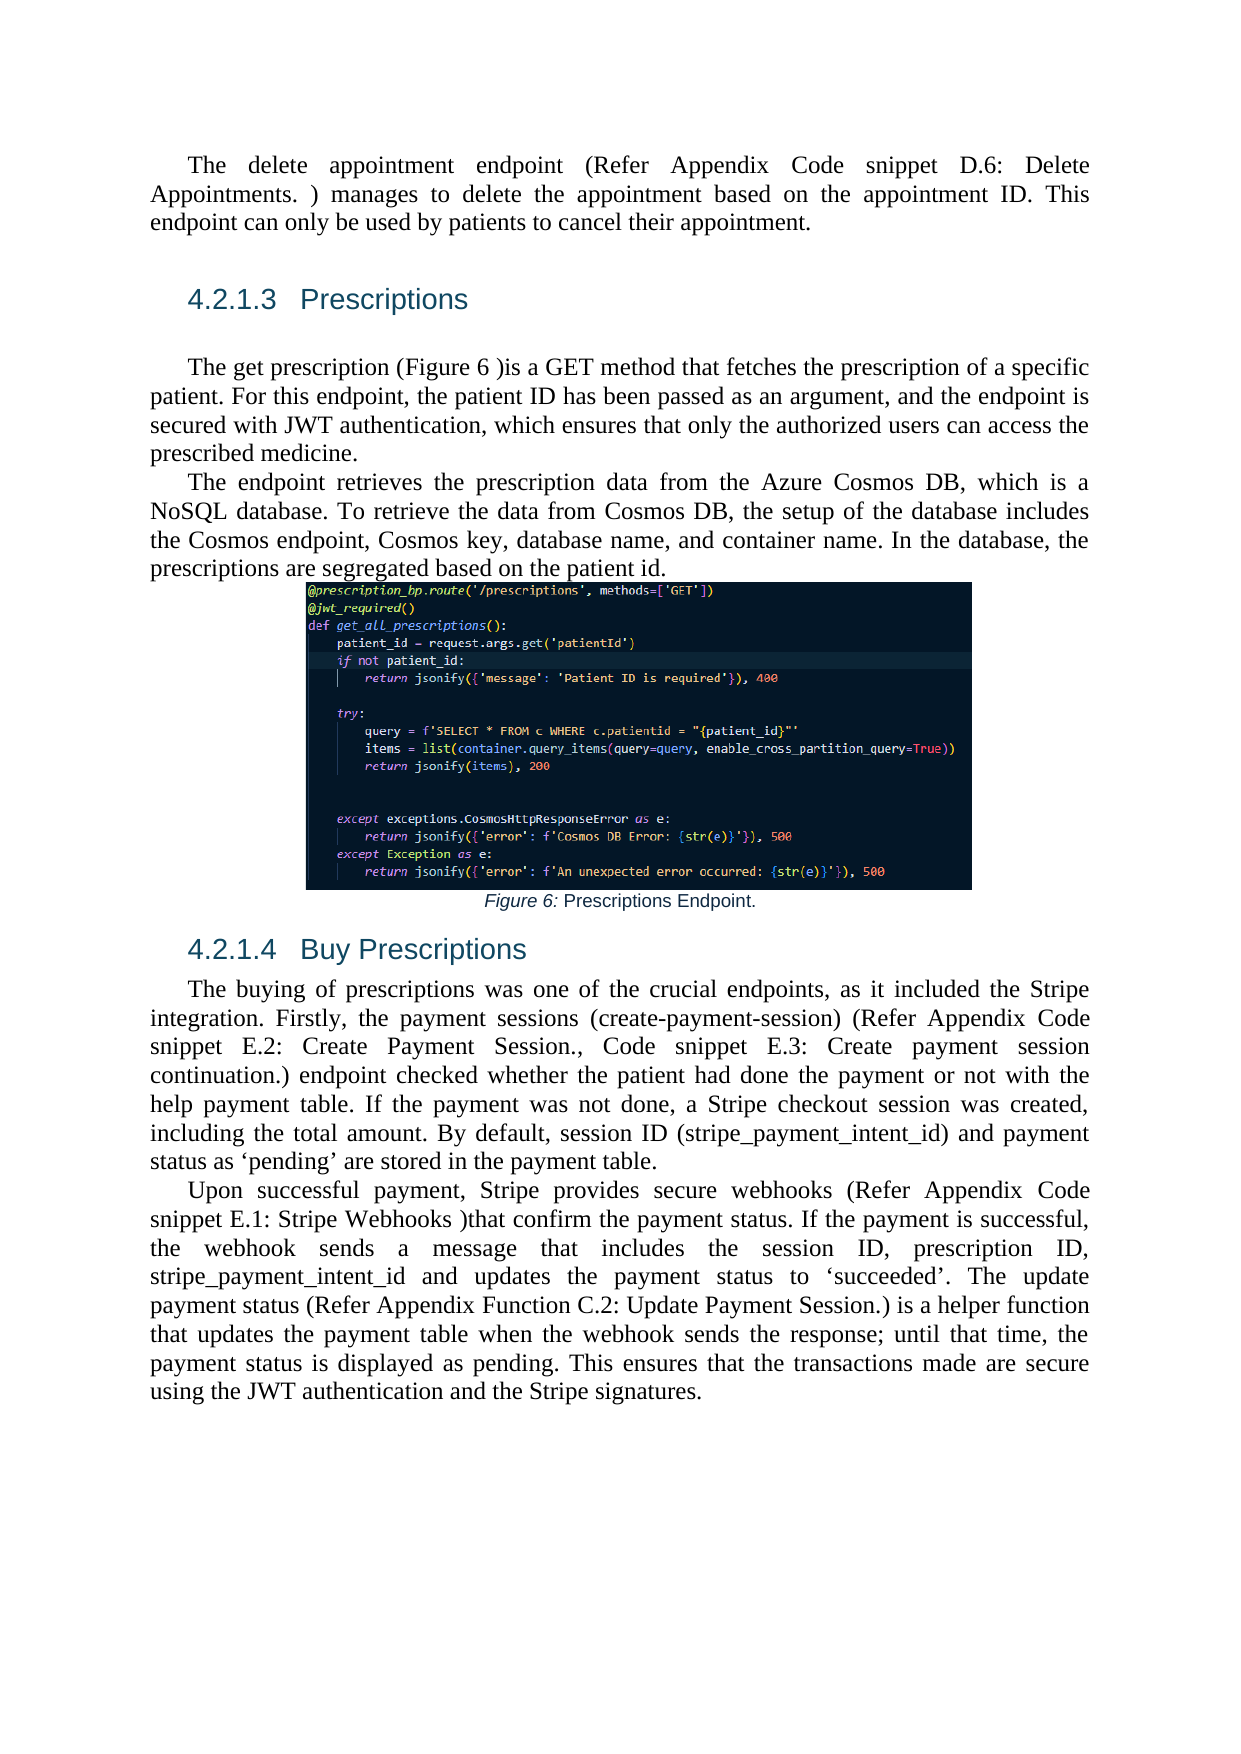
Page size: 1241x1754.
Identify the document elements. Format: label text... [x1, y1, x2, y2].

text The get prescription (Figure 6 )is a GET method that fetches the prescription of a specific patient. For this endpoint, the patient ID has been passed as an argument, and the endpoint is secured with JWT authentication, which ensures that only the authorized users can access the prescribed medicine. [150, 352, 1090, 467]
subtitle Buy Prescriptions [187, 932, 1090, 966]
text The delete appointment endpoint (Refer Appendix Code snippet D.6: Delete Appointments. ) manages to delete the appointment based on the appointment ID. This endpoint can only be used by patients to cancel their appointment. [150, 150, 1090, 236]
picture [305, 582, 972, 890]
subtitle Prescriptions [187, 282, 1090, 315]
text Upon successful payment, Stripe provides secure webhooks (Refer Appendix Code snippet E.1: Stripe Webhooks )that confirm the payment status. If the payment is successful, the webhook sends a message that includes the session ID, prescription ID, stripe_payment_intent_id and updates the payment status to ‘succeeded’. The update payment status (Refer Appendix Function C.2: Update Payment Session.) is a helper function that updates the payment table when the webhook sends the response; until that time, the payment status is displayed as pending. This ensures that the transactions made are secure using the JWT authentication and the Stripe signatures. [150, 1175, 1090, 1405]
text The endpoint retrieves the prescription data from the Azure Cosmos DB, which is a NoSQL database. To retrieve the data from Cosmos DB, the setup of the database includes the Cosmos endpoint, Cosmos key, database name, and container name. In the database, the prescriptions are segregated based on the patient id. [150, 467, 1090, 582]
text The buying of prescriptions was one of the crucial endpoints, as it included the Stripe integration. Firstly, the payment sessions (create-payment-session) (Refer Appendix Code snippet E.2: Create Payment Session., Code snippet E.3: Create payment session continuation.) endpoint checked whether the patient had done the payment or not with the help payment table. If the payment was not done, a Stripe checkout session was created, including the total amount. By default, session ID (stripe_payment_intent_id) and payment status as ‘pending’ are stored in the payment table. [150, 974, 1090, 1175]
